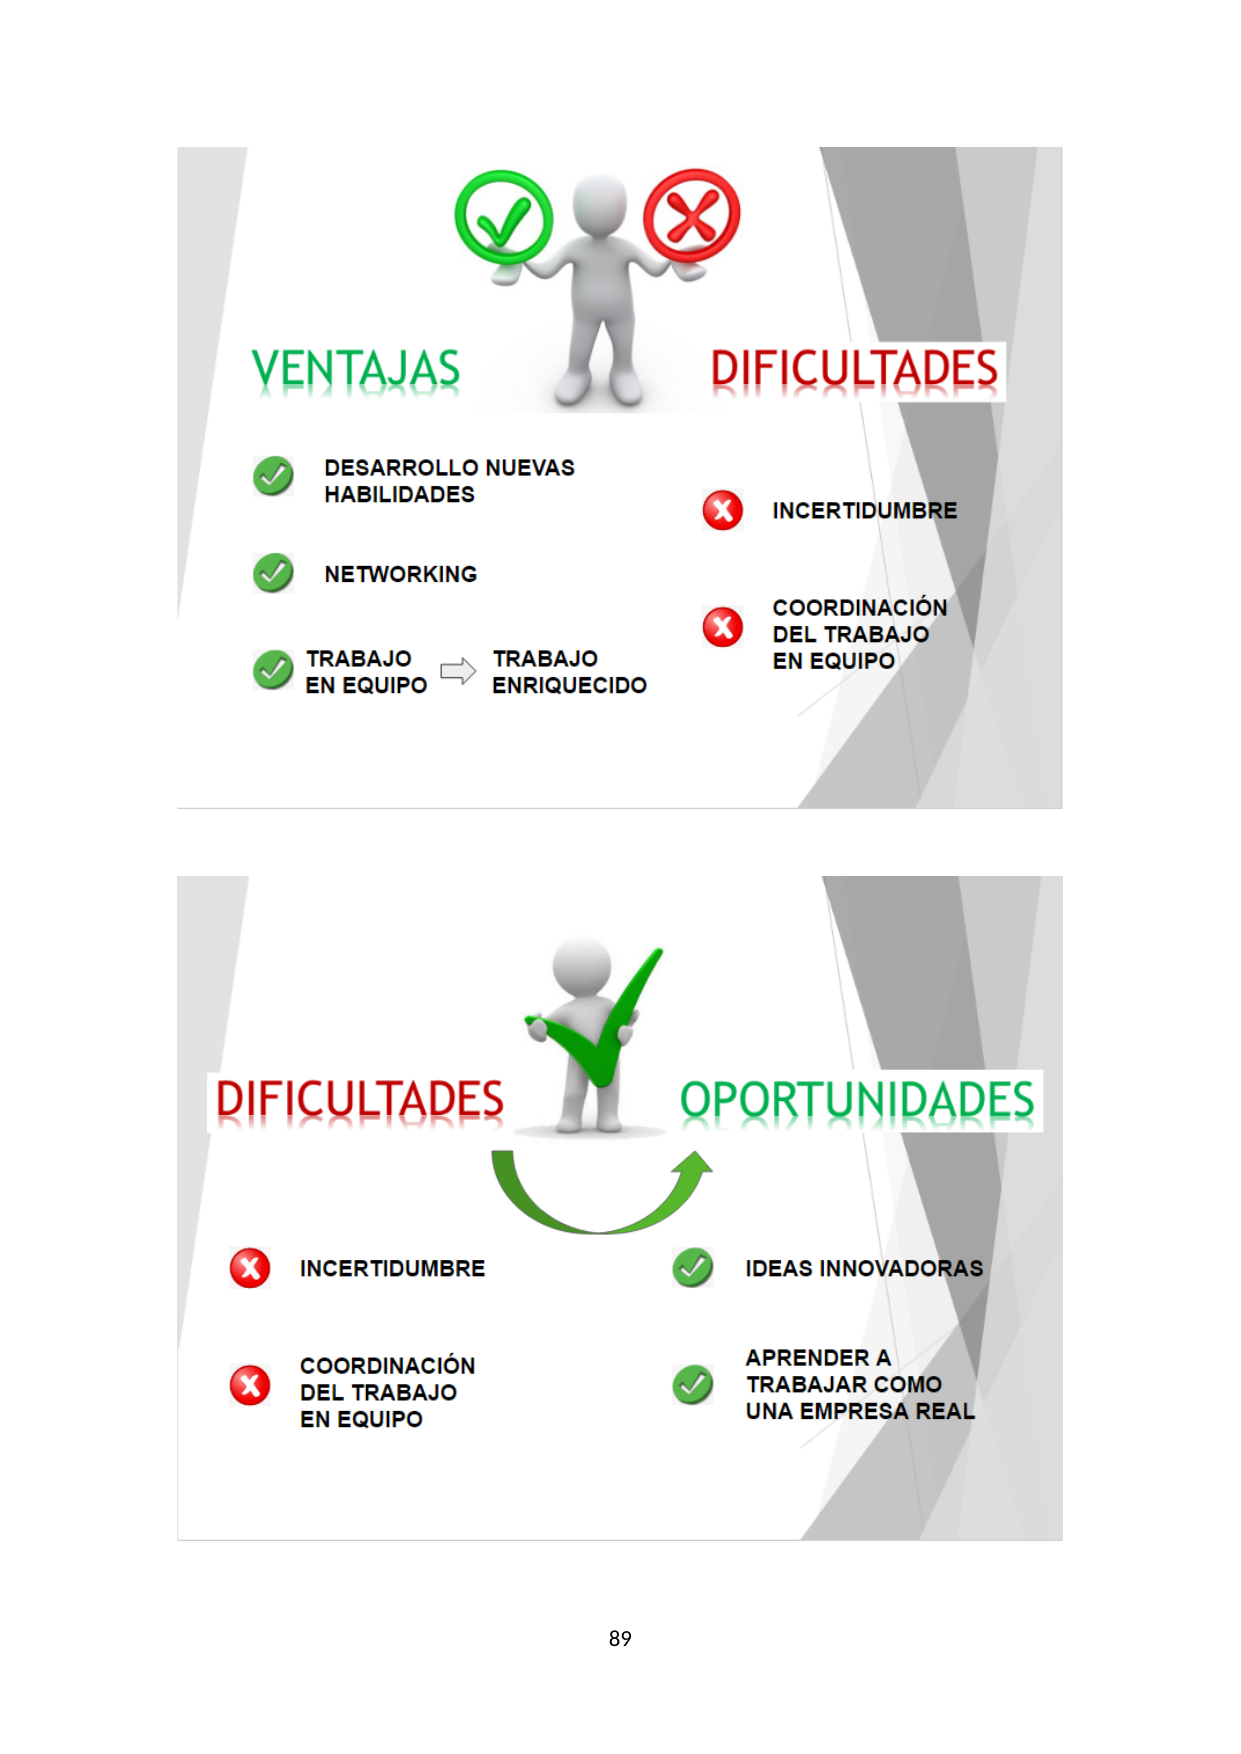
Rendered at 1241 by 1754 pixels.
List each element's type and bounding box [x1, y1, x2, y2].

picture [177, 876, 1063, 1541]
picture [177, 147, 1063, 809]
